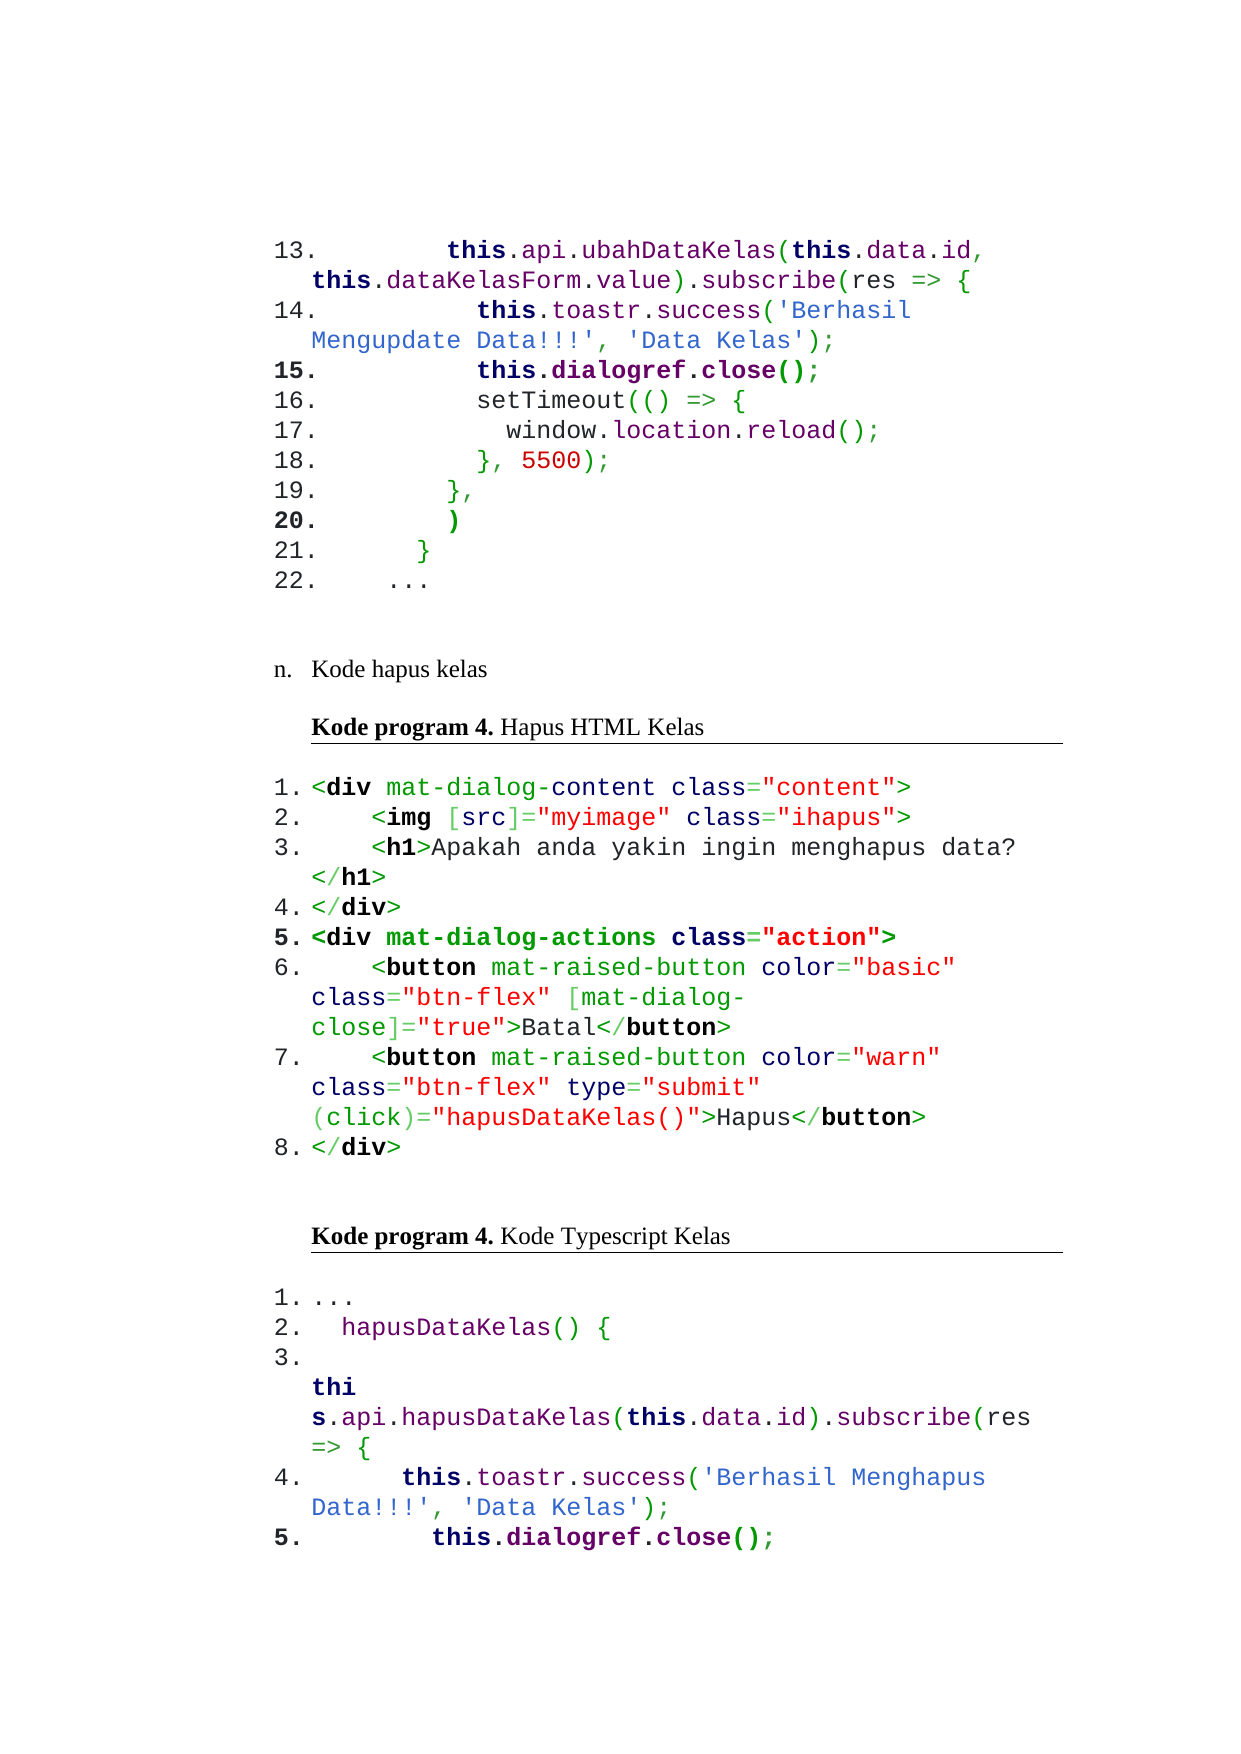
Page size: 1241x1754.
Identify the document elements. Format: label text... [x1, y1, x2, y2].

list </div> [274, 1133, 1063, 1163]
list setTimeout(() => { [274, 386, 1063, 416]
list Kode program 4. Hapus HTML Kelas [311, 712, 1063, 743]
list <div mat-dialog-actions class="action"> [274, 923, 1063, 953]
list ... [274, 1283, 1063, 1313]
list <button mat-raised-button color="basic" class="btn-flex" [mat-dialog-close]="true">Batal</button> [274, 953, 1063, 1043]
list <div mat-dialog-content class="content"> [274, 773, 1063, 803]
list this.api.ubahDataKelas(this.data.id, this.dataKelasForm.value).subscribe(res => { [274, 236, 1063, 296]
list this.toastr.success('Berhasil Mengupdate Data!!!', 'Data Kelas'); [274, 296, 1063, 356]
list ... [274, 566, 1063, 596]
list }, 5500); [274, 446, 1063, 476]
list hapusDataKelas() { [274, 1313, 1063, 1343]
list this.dialogref.close(); [274, 356, 1063, 386]
list </div> [274, 893, 1063, 923]
list <img [src]="myimage" class="ihapus"> [274, 803, 1063, 833]
list Kode hapus kelas [274, 654, 1063, 683]
list window.location.reload(); [274, 416, 1063, 446]
list ) [274, 506, 1063, 536]
list Kode program 4. Kode Typescript Kelas [311, 1221, 1063, 1252]
list this.api.hapusDataKelas(this.data.id).subscribe(res => { [274, 1343, 1063, 1463]
list }, [274, 476, 1063, 506]
list } [274, 536, 1063, 566]
list this.dialogref.close(); [274, 1523, 1063, 1553]
list <button mat-raised-button color="warn" class="btn-flex" type="submit" (click)="hapusDataKelas()">Hapus</button> [274, 1043, 1063, 1133]
list <h1>Apakah anda yakin ingin menghapus data?</h1> [274, 833, 1063, 893]
list this.toastr.success('Berhasil Menghapus Data!!!', 'Data Kelas'); [274, 1463, 1063, 1523]
